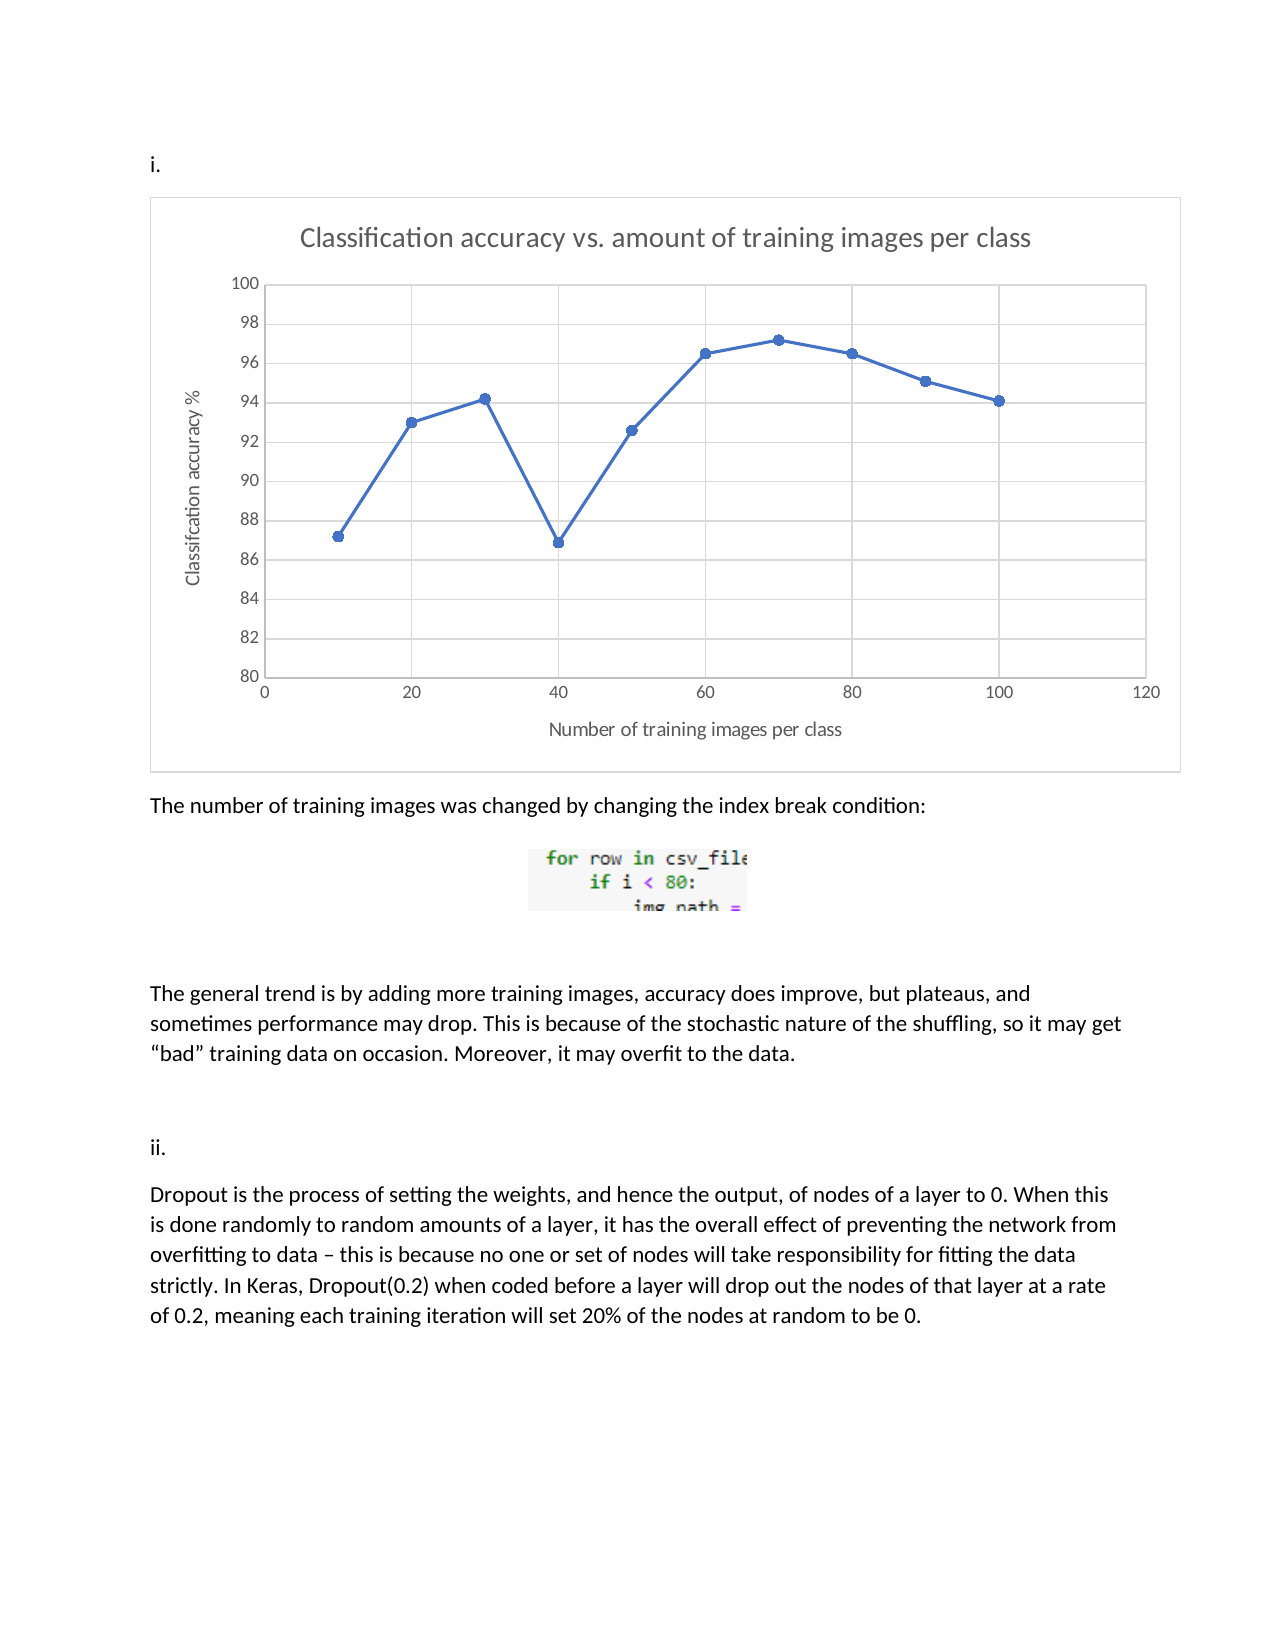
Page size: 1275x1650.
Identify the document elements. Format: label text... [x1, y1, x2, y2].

text Dropout is the process of setting the weights, and hence the output, of nodes of a layer to 0. When this is done randomly to random amounts of a layer, it has the overall effect of preventing the network from overfitting to data – this is because no one or set of nodes will take responsibility for fitting the data strictly. In Keras, Dropout(0.2) when coded before a layer will drop out the nodes of that layer at a rate of 0.2, meaning each training iteration will set 20% of the nodes at random to be 0. [150, 1180, 1125, 1329]
text The general trend is by adding more training images, accuracy does improve, but plateaus, and sometimes performance may drop. This is because of the stochastic nature of the shuffling, so it may get “bad” training data on occasion. Moreover, it may overfit to the data. [150, 979, 1125, 1068]
text i. [150, 150, 1125, 178]
text The number of training images was changed by changing the index break condition: [150, 792, 1125, 820]
picture [528, 849, 747, 911]
text ii. [150, 1133, 1125, 1161]
